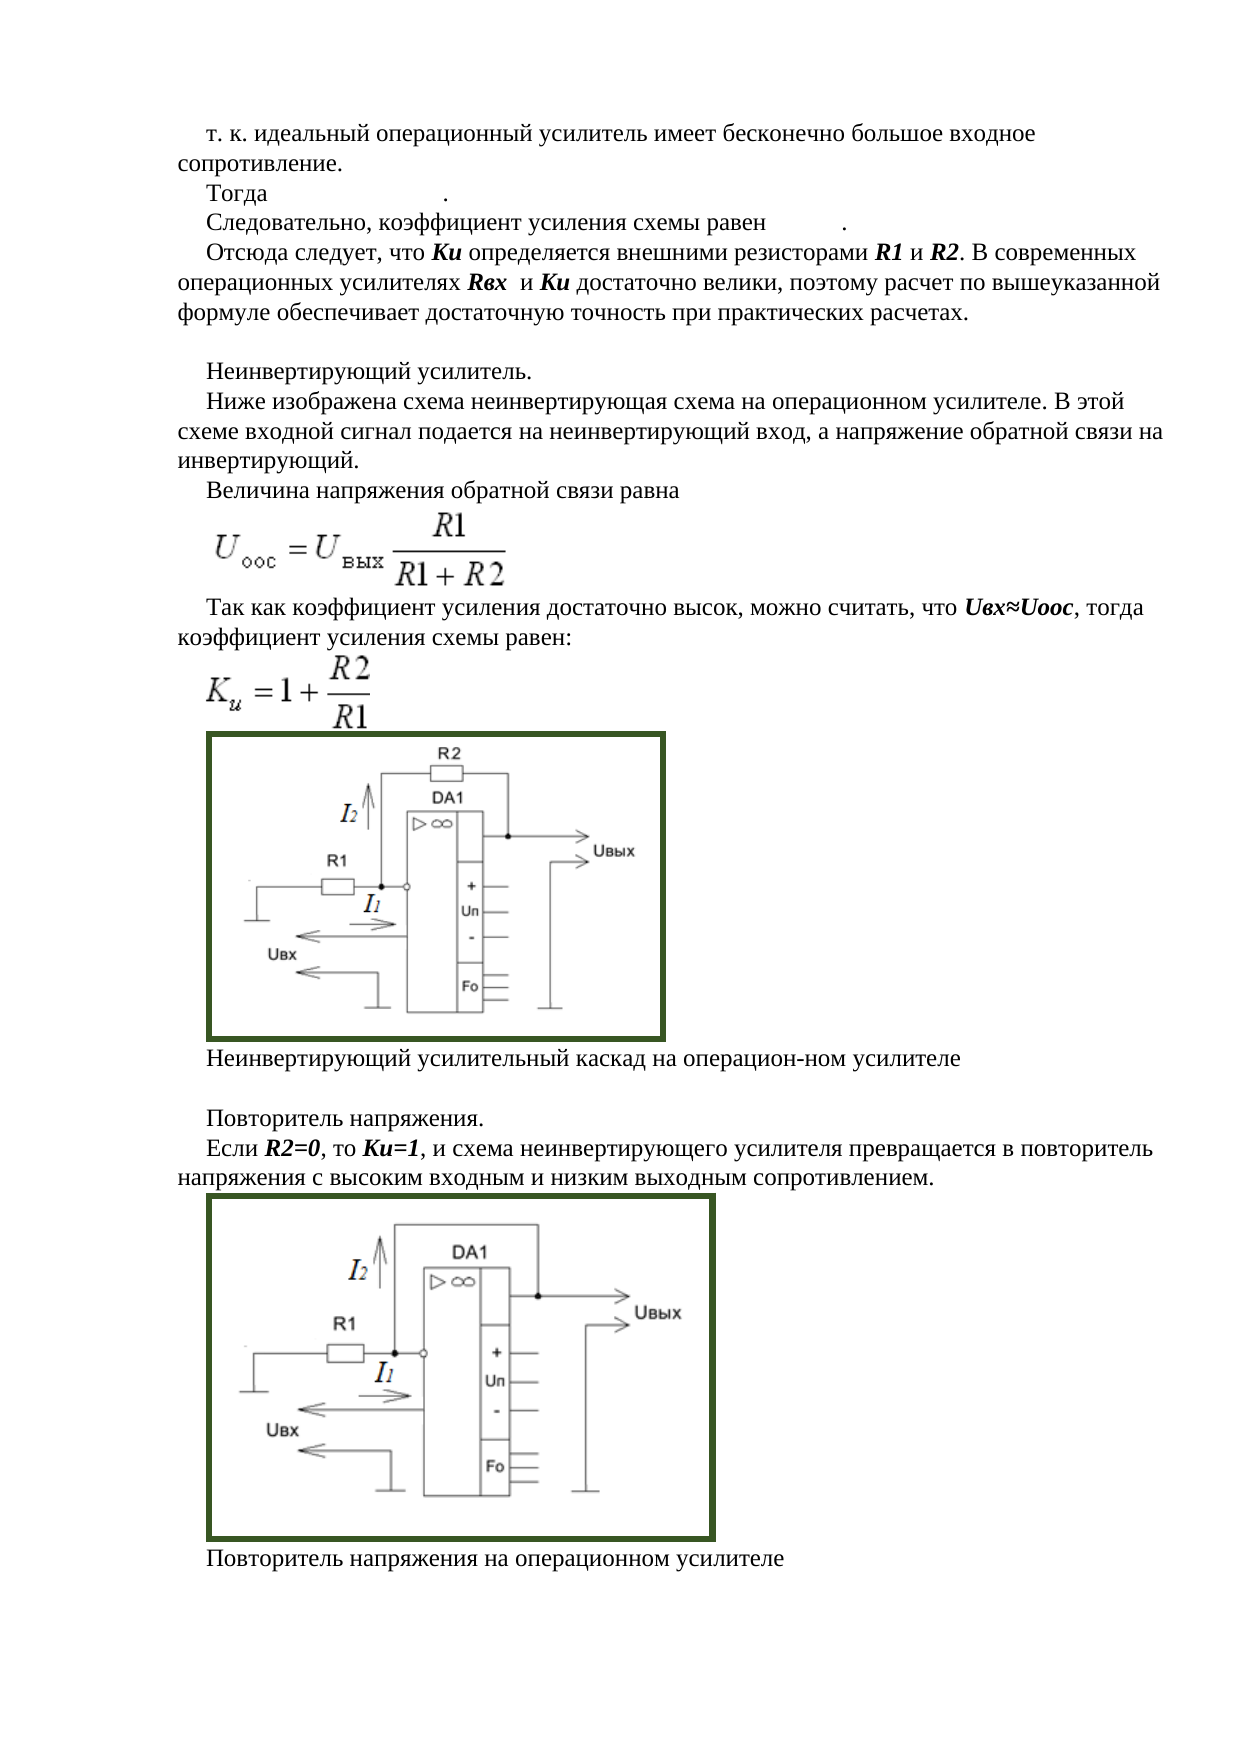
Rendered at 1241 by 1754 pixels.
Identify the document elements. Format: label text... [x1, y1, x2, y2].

picture [212, 737, 660, 1036]
text Ниже изображена схема неинвертирующая схема на операционном усилителе. В этой схеме входной сигнал подается на неинвертирующий вход, а напряжение обратной связи на инвертирующий. [177, 386, 1178, 474]
picture [212, 1199, 709, 1536]
text Повторитель напряжения. [177, 1103, 1178, 1132]
text Повторитель напряжения на операционном усилителе [177, 1543, 1178, 1572]
text Так как коэффициент усиления достаточно высок, можно считать, что Uвх≈Uоос, тогда коэффициент усиления схемы равен: [177, 592, 1178, 651]
text Тогда . [177, 178, 1178, 206]
text Неинвертирующий усилитель. [177, 356, 1178, 385]
picture [205, 505, 509, 592]
text Следовательно, коэффициент усиления схемы равен . [177, 207, 1178, 236]
picture [205, 651, 370, 730]
text Неинвертирующий усилительный каскад на операцион-ном усилителе [177, 1043, 1178, 1072]
text Если R2=0, то Ku=1, и схема неинвертирующего усилителя превращается в повторитель напряжения с высоким входным и низким выходным сопротивлением. [177, 1133, 1178, 1191]
text Отсюда следует, что Ku определяется внешними резисторами R1 и R2. В современных операционных усилителях Rвх и Ku достаточно велики, поэтому расчет по вышеуказанной формуле обеспечивает достаточную точность при практических расчетах. [177, 237, 1178, 325]
text Величина напряжения обратной связи равна [177, 475, 1178, 504]
text т. к. идеальный операционный усилитель имеет бесконечно большое входное сопротивление. [177, 118, 1178, 176]
